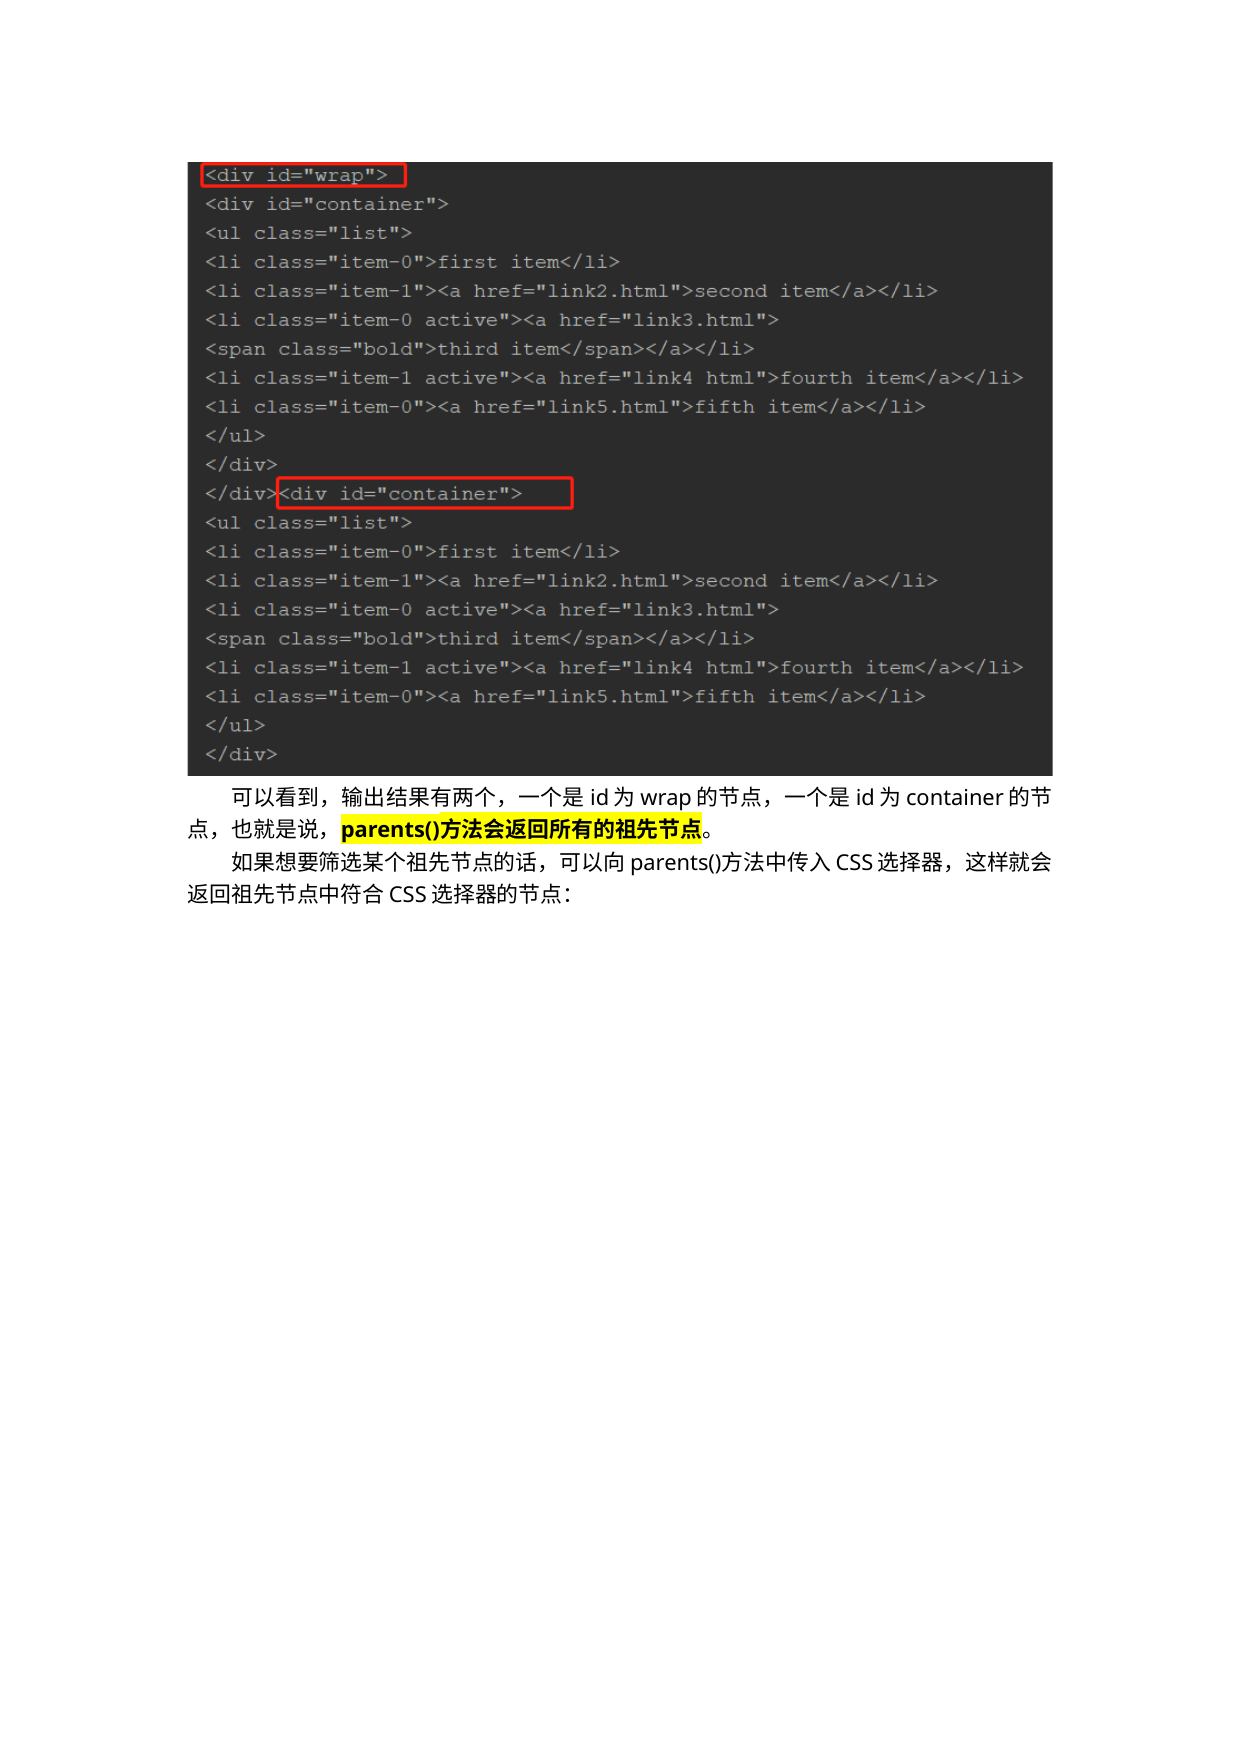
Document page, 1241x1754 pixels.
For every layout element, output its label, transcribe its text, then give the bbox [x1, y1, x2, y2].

picture [187, 162, 1053, 776]
text 如果想要筛选某个祖先节点的话，可以向parents()方法中传入CSS选择器，这样就会返回祖先节点中符合CSS选择器的节点： [187, 844, 1053, 909]
text 可以看到，输出结果有两个，一个是id为wrap的节点，一个是id为container的节点，也就是说，parents()方法会返回所有的祖先节点。 [187, 779, 1053, 844]
